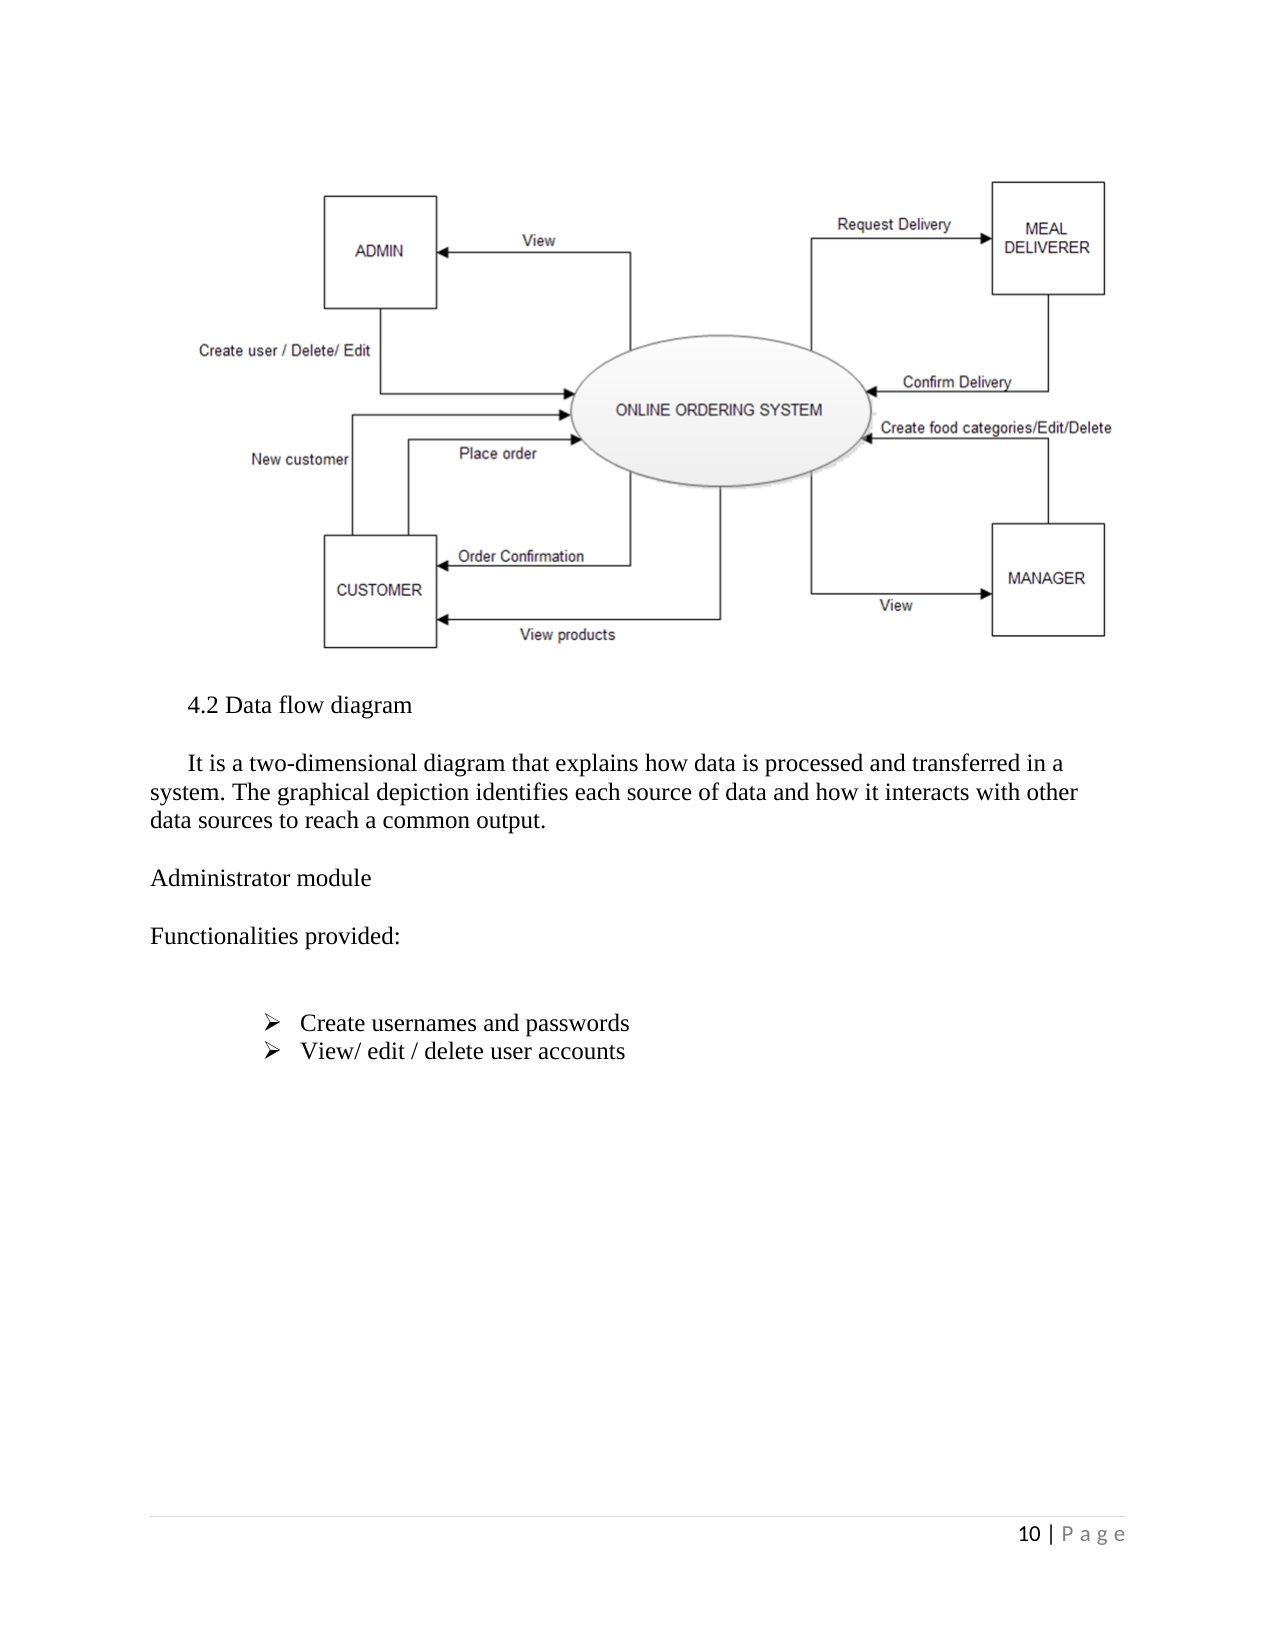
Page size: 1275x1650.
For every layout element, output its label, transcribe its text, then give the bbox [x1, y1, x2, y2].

text It is a two-dimensional diagram that explains how data is processed and transferred in a system. The graphical depiction identifies each source of data and how it interacts with other data sources to reach a common output. [150, 748, 1125, 834]
list Data flow diagram [187, 690, 1125, 719]
list Create usernames and passwords [262, 1008, 1125, 1036]
picture [150, 150, 1125, 661]
text Administrator module [150, 863, 1125, 892]
list View/ edit / delete user accounts [262, 1036, 1125, 1065]
text Functionalities provided: [150, 921, 1125, 950]
